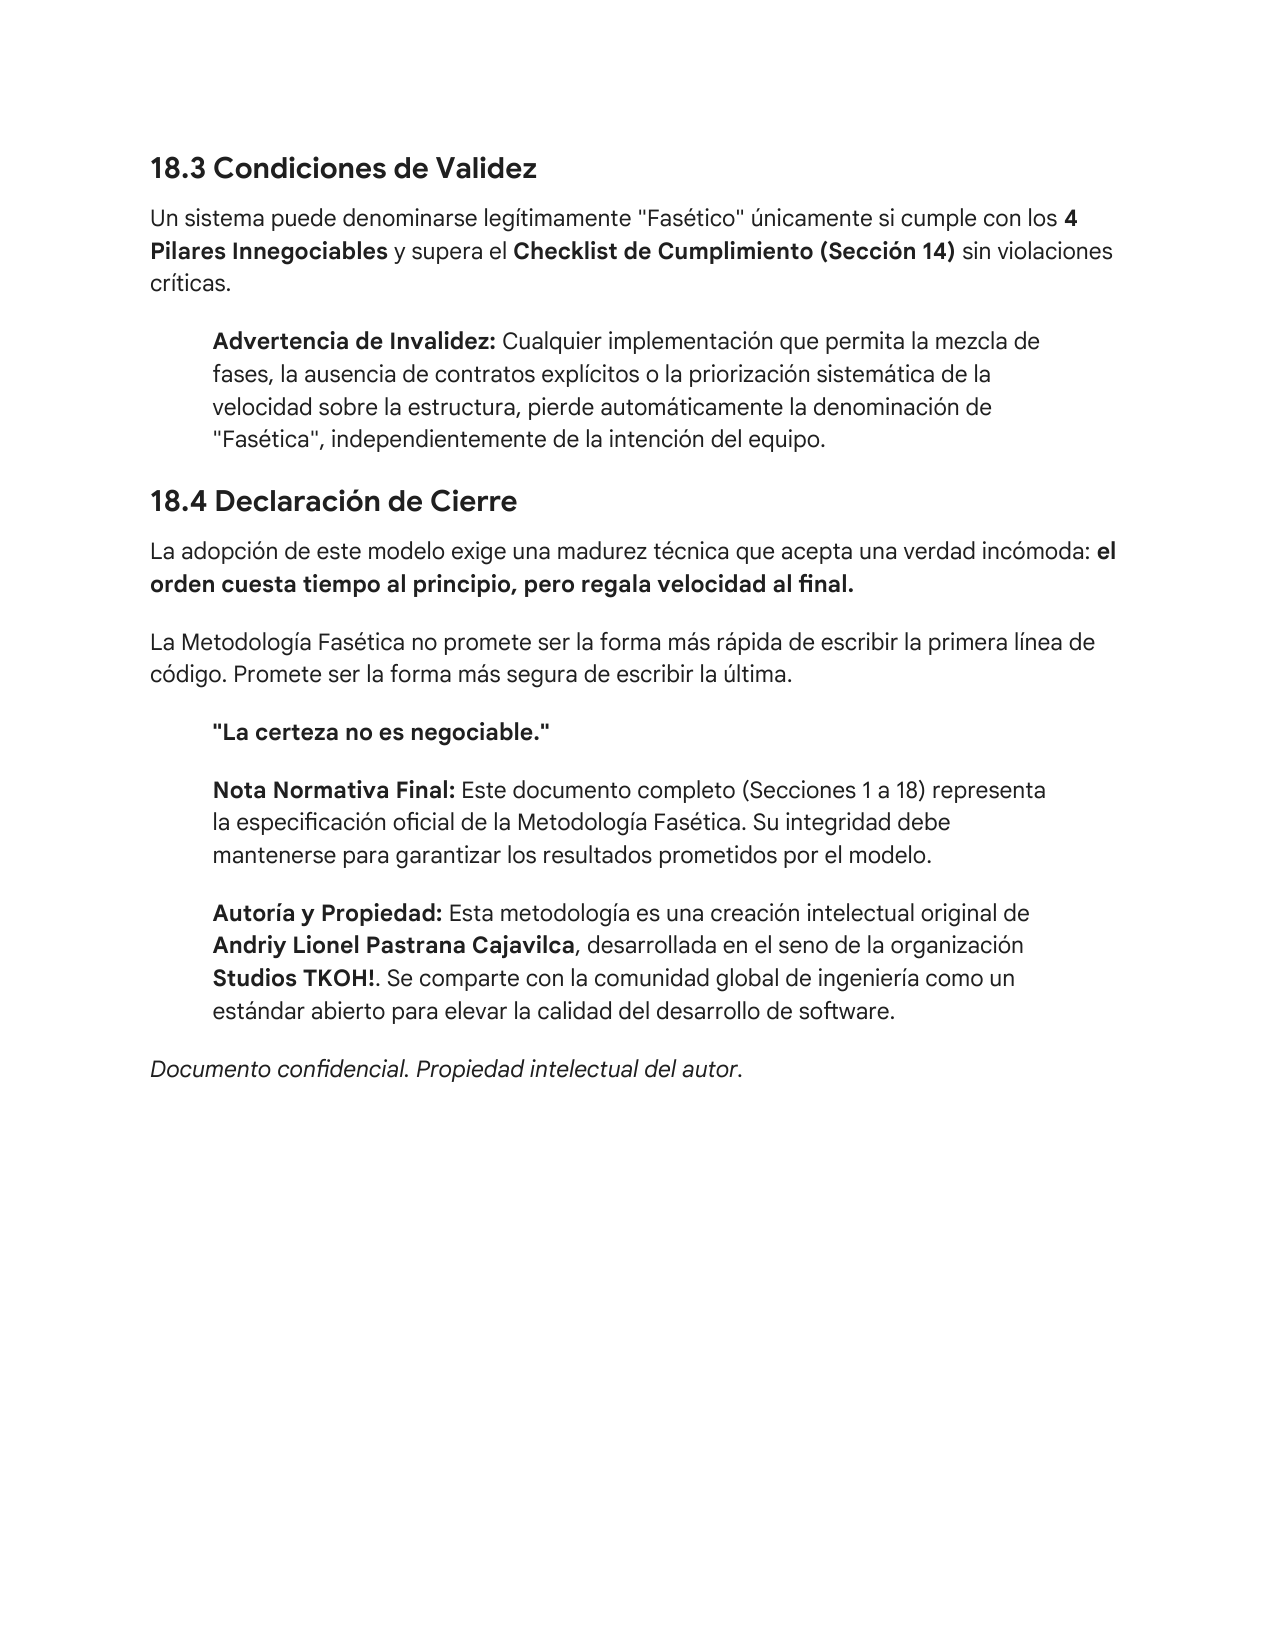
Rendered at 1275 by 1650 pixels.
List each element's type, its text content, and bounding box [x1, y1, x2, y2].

text La Metodología Fasética no promete ser la forma más rápida de escribir la primera línea de código. Promete ser la forma más segura de escribir la última. [150, 628, 1125, 689]
text Autoría y Propiedad: Esta metodología es una creación intelectual original de Andriy Lionel Pastrana Cajavilca, desarrollada en el seno de la organización Studios TKOH!. Se comparte con la comunidad global de ingeniería como un estándar abierto para elevar la calidad del desarrollo de software. [212, 899, 1062, 1026]
text Nota Normativa Final: Este documento completo (Secciones 1 a 18) representa la especificación oficial de la Metodología Fasética. Su integridad debe mantenerse para garantizar los resultados prometidos por el modelo. [212, 776, 1062, 870]
text La adopción de este modelo exige una madurez técnica que acepta una verdad incómoda: el orden cuesta tiempo al principio, pero regala velocidad al final. [150, 537, 1125, 599]
subtitle 18.3 Condiciones de Validez [150, 150, 1125, 187]
text Documento confidencial. Propiedad intelectual del autor. [150, 1055, 1125, 1083]
text Advertencia de Invalidez: Cualquier implementación que permita la mezcla de fases, la ausencia de contratos explícitos o la priorización sistemática de la velocidad sobre la estructura, pierde automáticamente la denominación de "Fasética", independientemente de la intención del equipo. [212, 327, 1062, 454]
text Un sistema puede denominarse legítimamente "Fasético" únicamente si cumple con los 4 Pilares Innegociables y supera el Checklist de Cumplimiento (Sección 14) sin violaciones críticas. [150, 204, 1125, 298]
subtitle 18.4 Declaración de Cierre [150, 483, 1125, 520]
text "La certeza no es negociable." [212, 718, 1062, 747]
